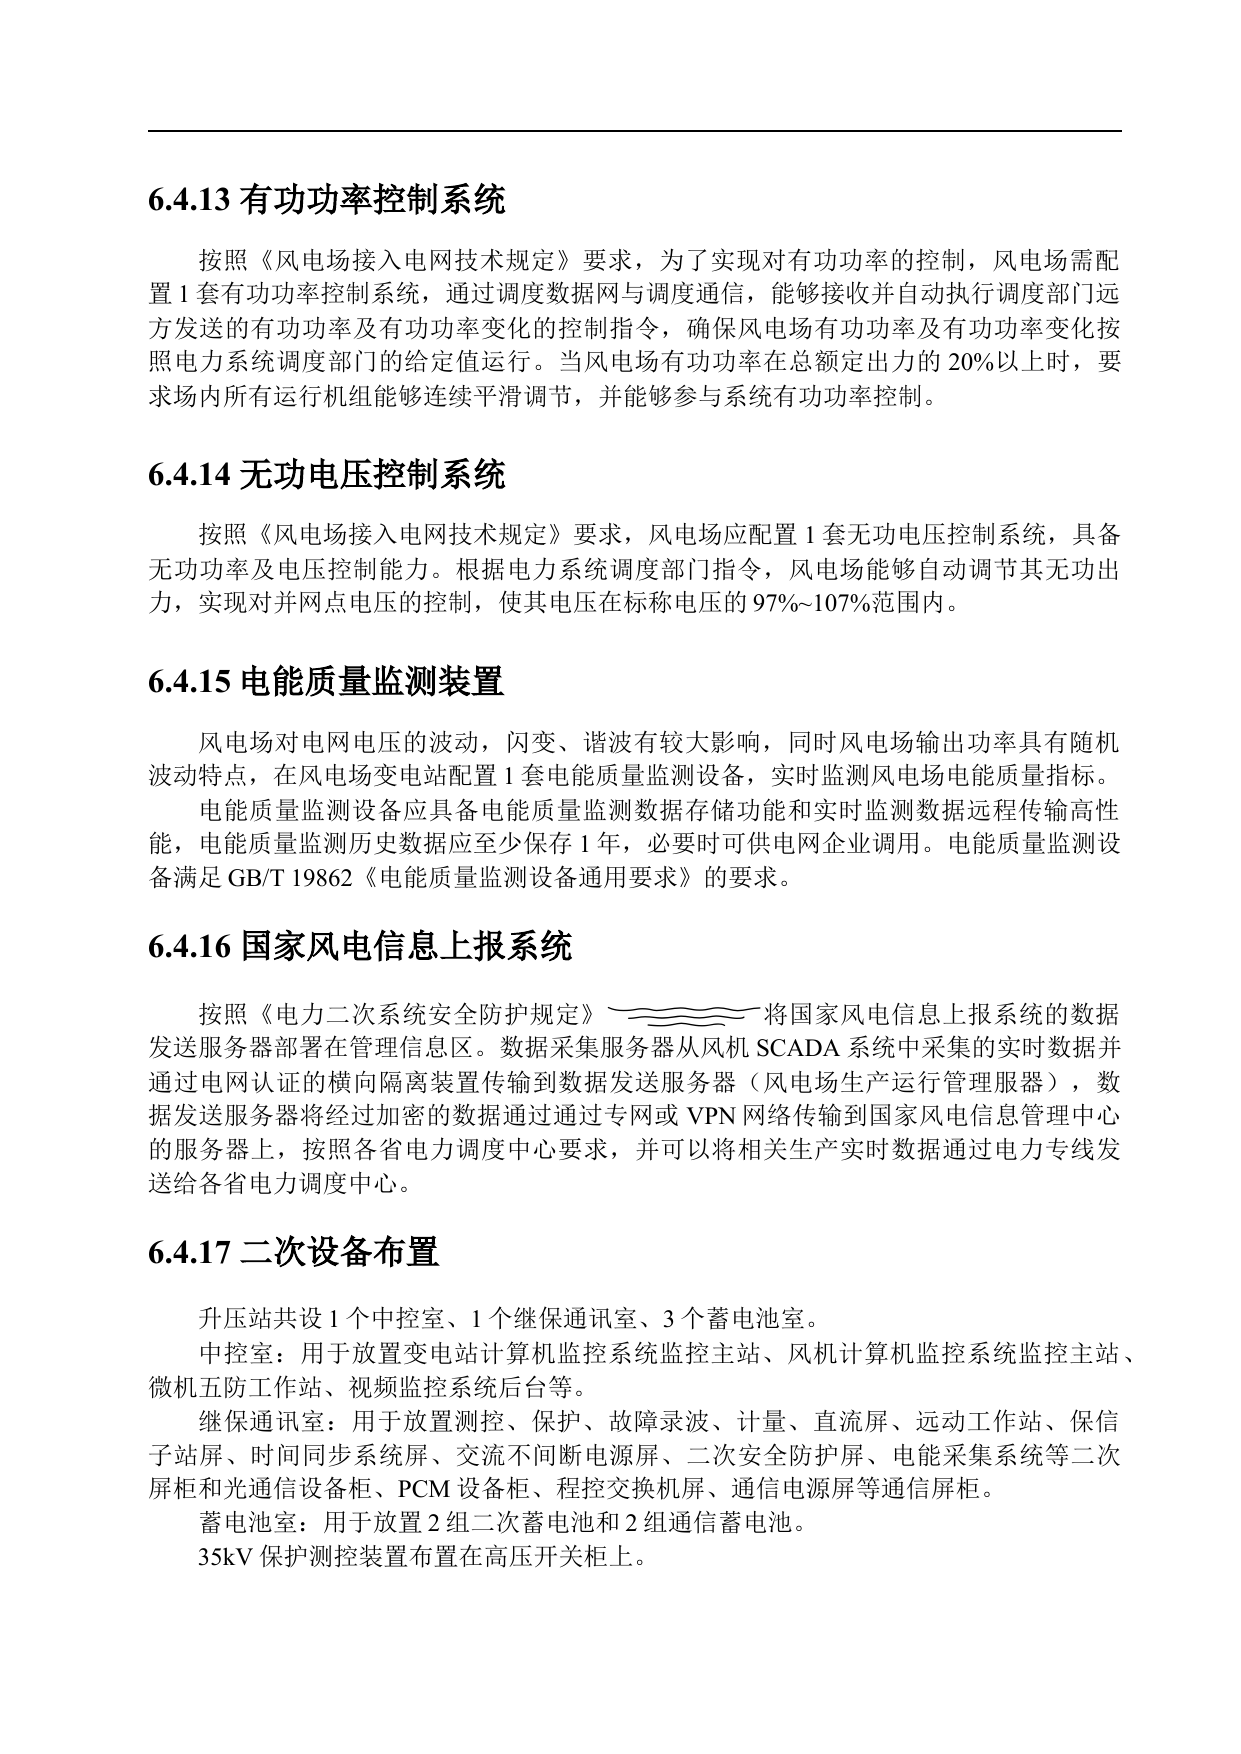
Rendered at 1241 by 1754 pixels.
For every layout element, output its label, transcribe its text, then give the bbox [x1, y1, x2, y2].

text 6.4.14 无功电压控制系统 [148, 439, 1122, 507]
text 按照《风电场接入电网技术规定》要求，为了实现对有功功率的控制，风电场需配置1套有功功率控制系统，通过调度数据网与调度通信，能够接收并自动执行调度部门远方发送的有功功率及有功功率变化的控制指令，确保风电场有功功率及有功功率变化按照电力系统调度部门的给定值运行。当风电场有功功率在总额定出力的20%以上时，要求场内所有运行机组能够连续平滑调节，并能够参与系统有功功率控制。 [148, 242, 1122, 412]
text 按照《电力二次系统安全防护规定》将国家风电信息上报系统的数据发送服务器部署在管理信息区。数据采集服务器从风机SCADA系统中采集的实时数据并通过电网认证的横向隔离装置传输到数据发送服务器（风电场生产运行管理服器），数据发送服务器将经过加密的数据通过通过专网或VPN网络传输到国家风电信息管理中心的服务器上，按照各省电力调度中心要求，并可以将相关生产实时数据通过电力专线发送给各省电力调度中心。 [148, 995, 1122, 1199]
text 6.4.15电能质量监测装置 [148, 646, 1122, 714]
text 按照《风电场接入电网技术规定》要求，风电场应配置1套无功电压控制系统，具备无功功率及电压控制能力。根据电力系统调度部门指令，风电场能够自动调节其无功出力，实现对并网点电压的控制，使其电压在标称电压的97%~107%范围内。 [148, 517, 1122, 619]
text 6.4.16 国家风电信息上报系统 [148, 911, 1122, 978]
text 升压站共设1个中控室、1个继保通讯室、3个蓄电池室。 [148, 1301, 1122, 1335]
text 6.4.17 二次设备布置 [148, 1216, 1122, 1284]
text 电能质量监测设备应具备电能质量监测数据存储功能和实时监测数据远程传输高性能，电能质量监测历史数据应至少保存1年，必要时可供电网企业调用。电能质量监测设备满足GB/T 19862《电能质量监测设备通用要求》的要求。 [148, 792, 1122, 893]
text 风电场对电网电压的波动，闪变、谐波有较大影响，同时风电场输出功率具有随机波动特点，在风电场变电站配置1套电能质量监测设备，实时监测风电场电能质量指标。 [148, 724, 1122, 792]
text 蓄电池室：用于放置2组二次蓄电池和2组通信蓄电池。 [148, 1505, 1122, 1539]
text 中控室：用于放置变电站计算机监控系统监控主站、风机计算机监控系统监控主站、微机五防工作站、视频监控系统后台等。 [148, 1335, 1122, 1403]
text 6.4.13 有功功率控制系统 [148, 164, 1122, 232]
text 35kV保护测控装置布置在高压开关柜上。 [148, 1539, 1122, 1573]
text 继保通讯室：用于放置测控、保护、故障录波、计量、直流屏、远动工作站、保信子站屏、时间同步系统屏、交流不间断电源屏、二次安全防护屏、电能采集系统等二次屏柜和光通信设备柜、PCM设备柜、程控交换机屏、通信电源屏等通信屏柜。 [148, 1403, 1122, 1505]
